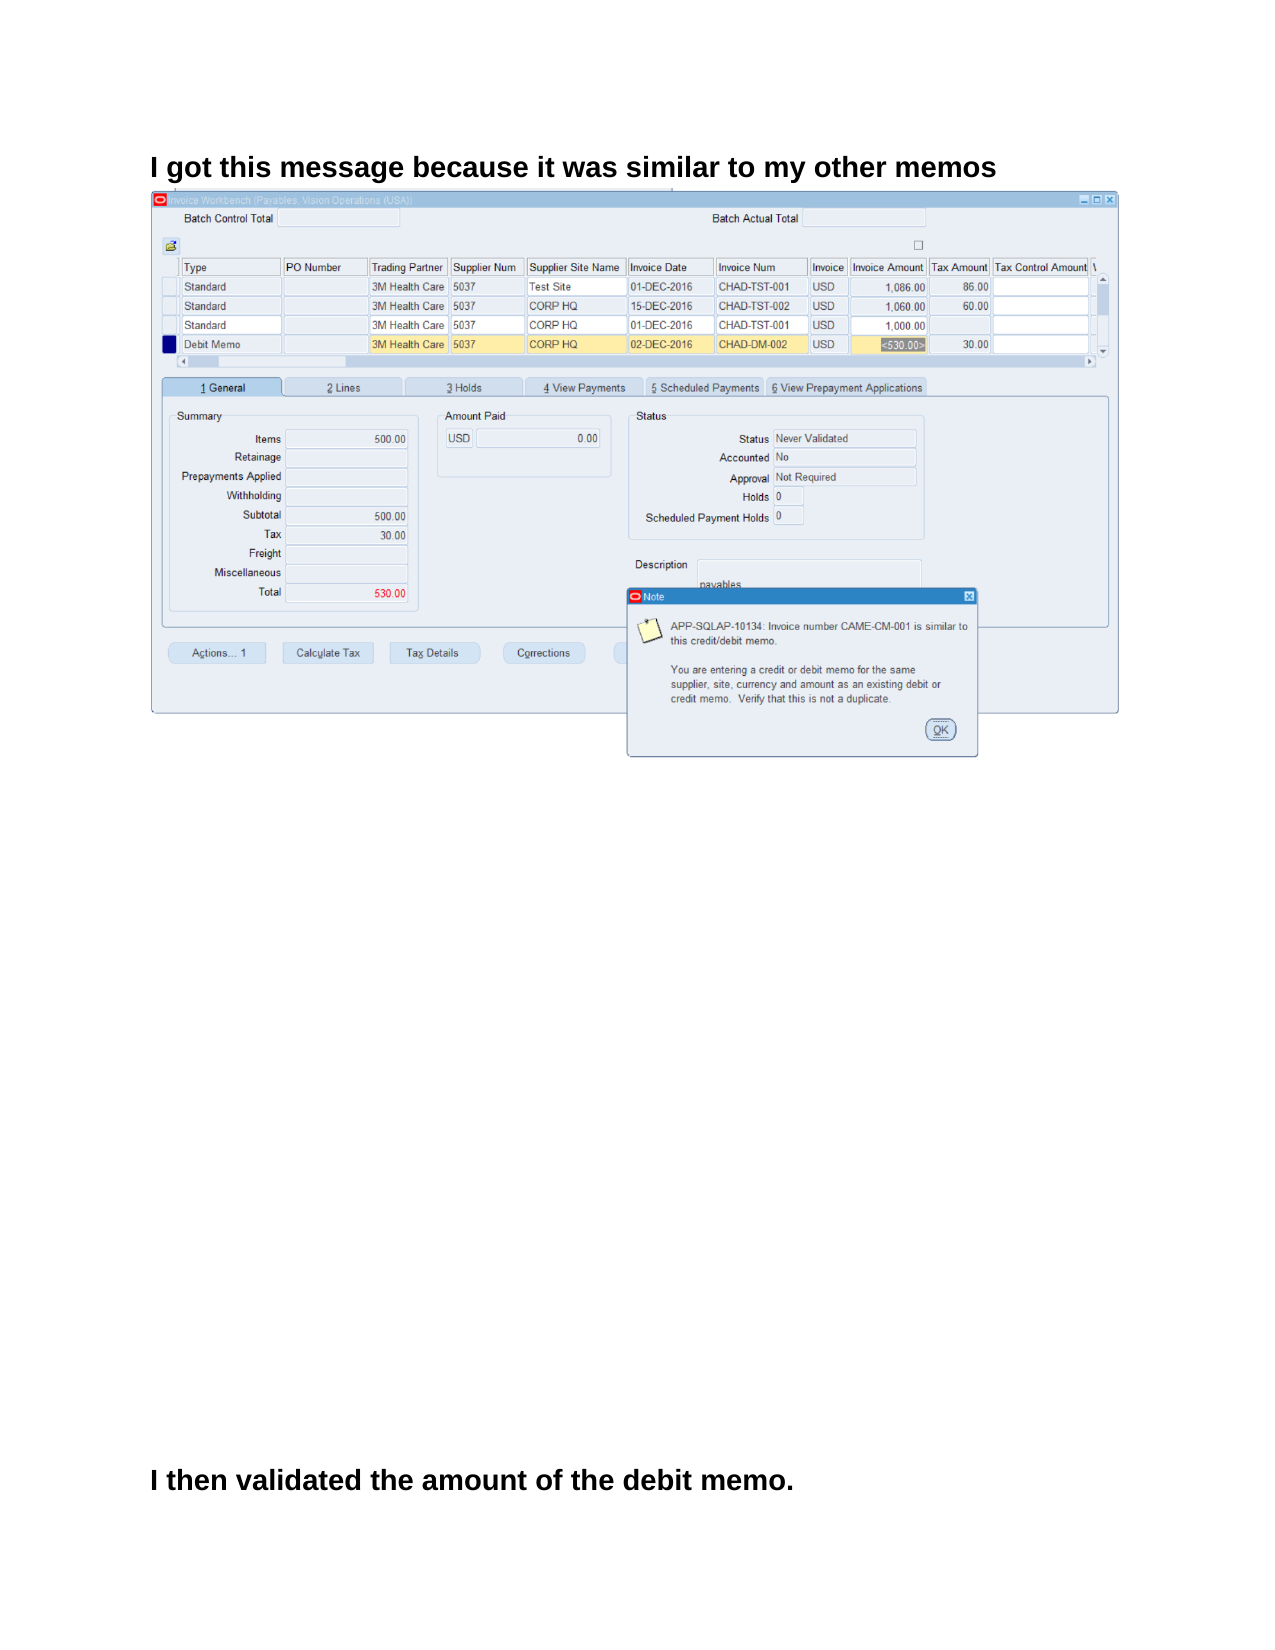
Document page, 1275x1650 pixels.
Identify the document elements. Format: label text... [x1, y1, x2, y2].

text I got this message because it was similar to my other memos [150, 150, 1125, 183]
text I then validated the amount of the debit memo. [150, 1463, 1125, 1497]
picture [150, 188, 1125, 766]
